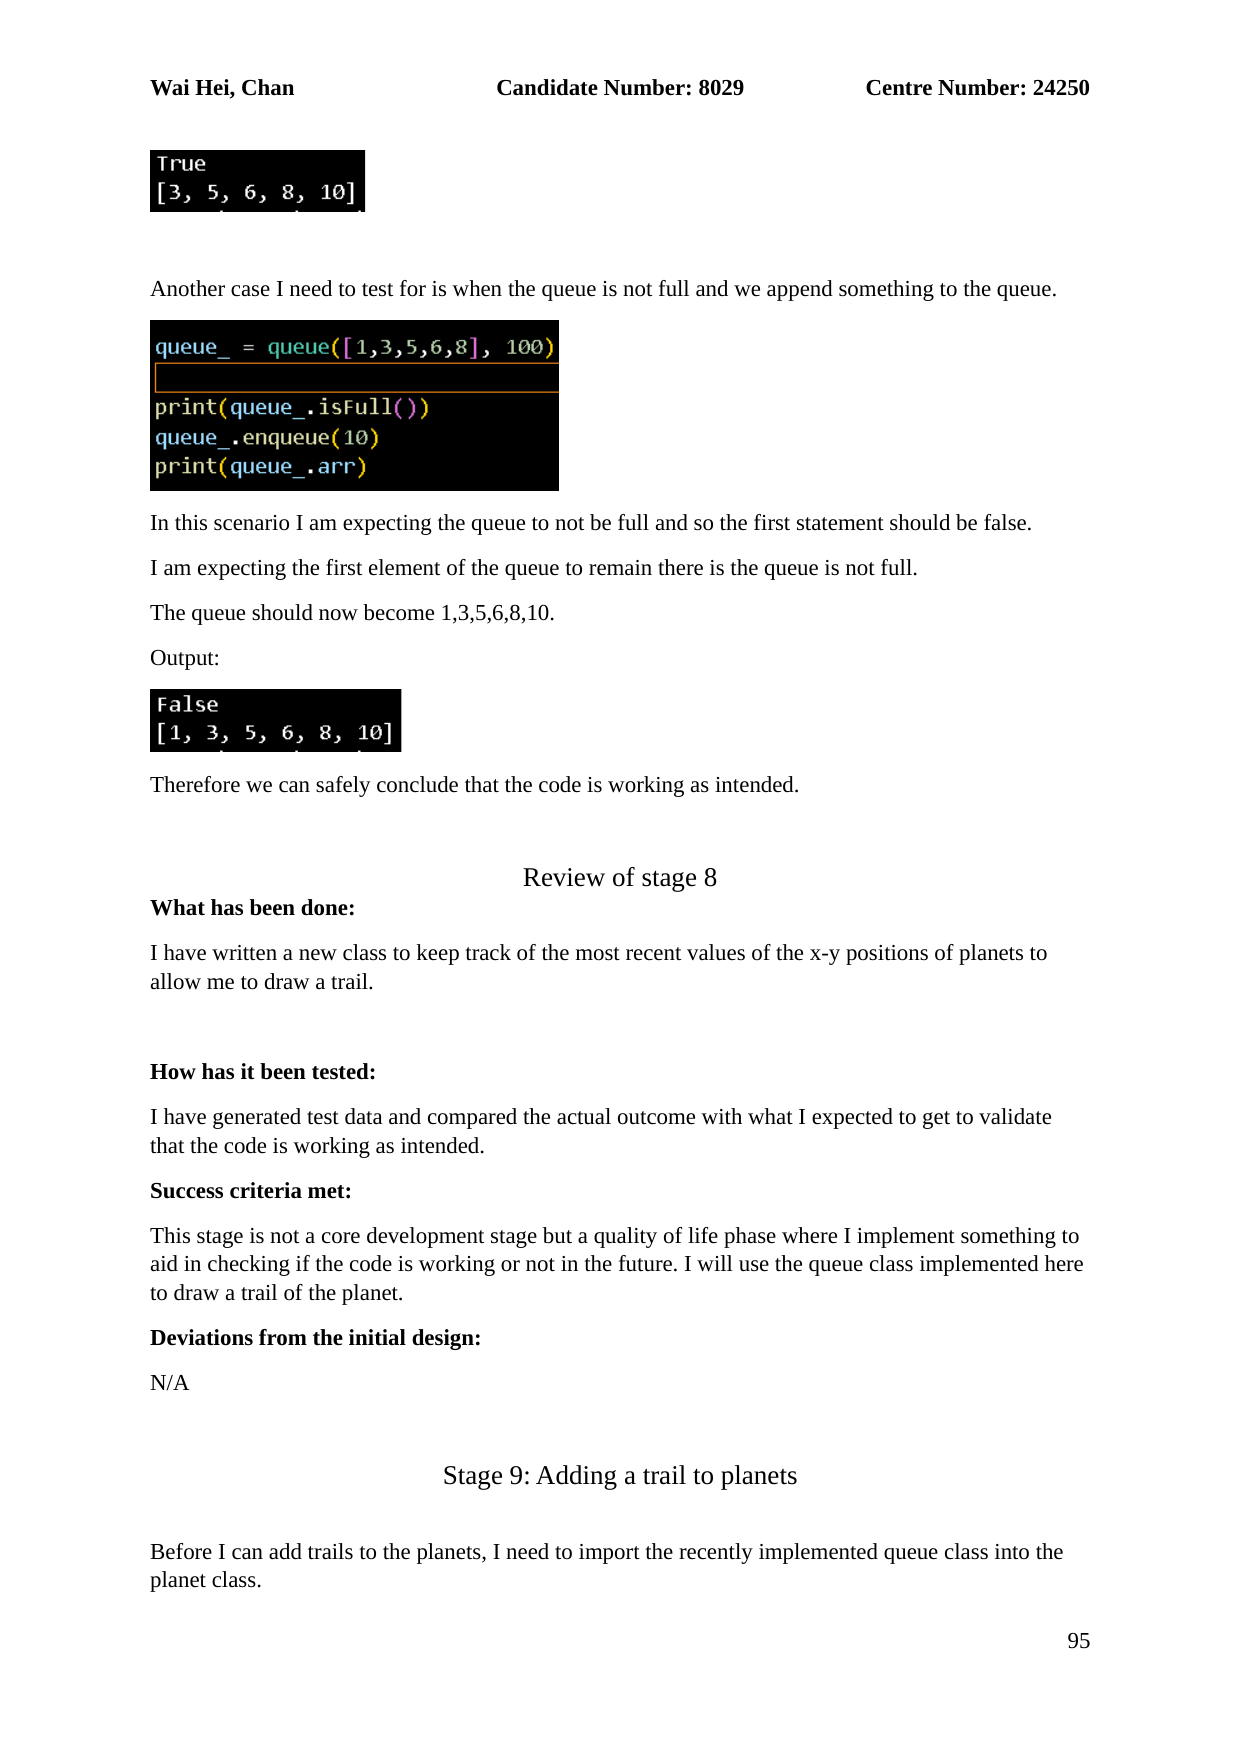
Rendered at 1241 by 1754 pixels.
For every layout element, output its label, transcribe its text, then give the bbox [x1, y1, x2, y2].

text In this scenario I am expecting the queue to not be full and so the first statement should be false. [150, 509, 1090, 535]
text Output: [150, 644, 1090, 671]
text Success criteria met: [150, 1177, 1090, 1203]
text Therefore we can safely conclude that the code is working as intended. [150, 771, 1090, 797]
picture [150, 150, 365, 212]
text N/A [150, 1369, 1090, 1395]
text This stage is not a core development stage but a quality of life phase where I implement something to aid in checking if the code is working or not in the future. I will use the queue class implemented here to draw a trail of the planet. [150, 1222, 1090, 1305]
text Before I can add trails to the planets, I need to import the recently implemented queue class into the planet class. [150, 1538, 1090, 1593]
picture [150, 320, 559, 491]
text Another case I need to test for is when the queue is not full and we append something to the queue. [150, 275, 1090, 301]
picture [150, 689, 402, 752]
subtitle Stage 9: Adding a trail to planets [150, 1459, 1090, 1490]
text I am expecting the first element of the queue to remain there is the queue is not full. [150, 554, 1090, 580]
text I have written a new class to keep track of the most recent values of the x-y positions of planets to allow me to draw a trail. [150, 939, 1090, 994]
text What has been done: [150, 894, 1090, 921]
text The queue should now become 1,3,5,6,8,10. [150, 599, 1090, 626]
text I have generated test data and compared the actual outcome with what I expected to get to validate that the code is working as intended. [150, 1103, 1090, 1158]
text How has it been tested: [150, 1058, 1090, 1084]
subtitle Review of stage 8 [150, 861, 1090, 892]
text Deviations from the initial design: [150, 1324, 1090, 1350]
